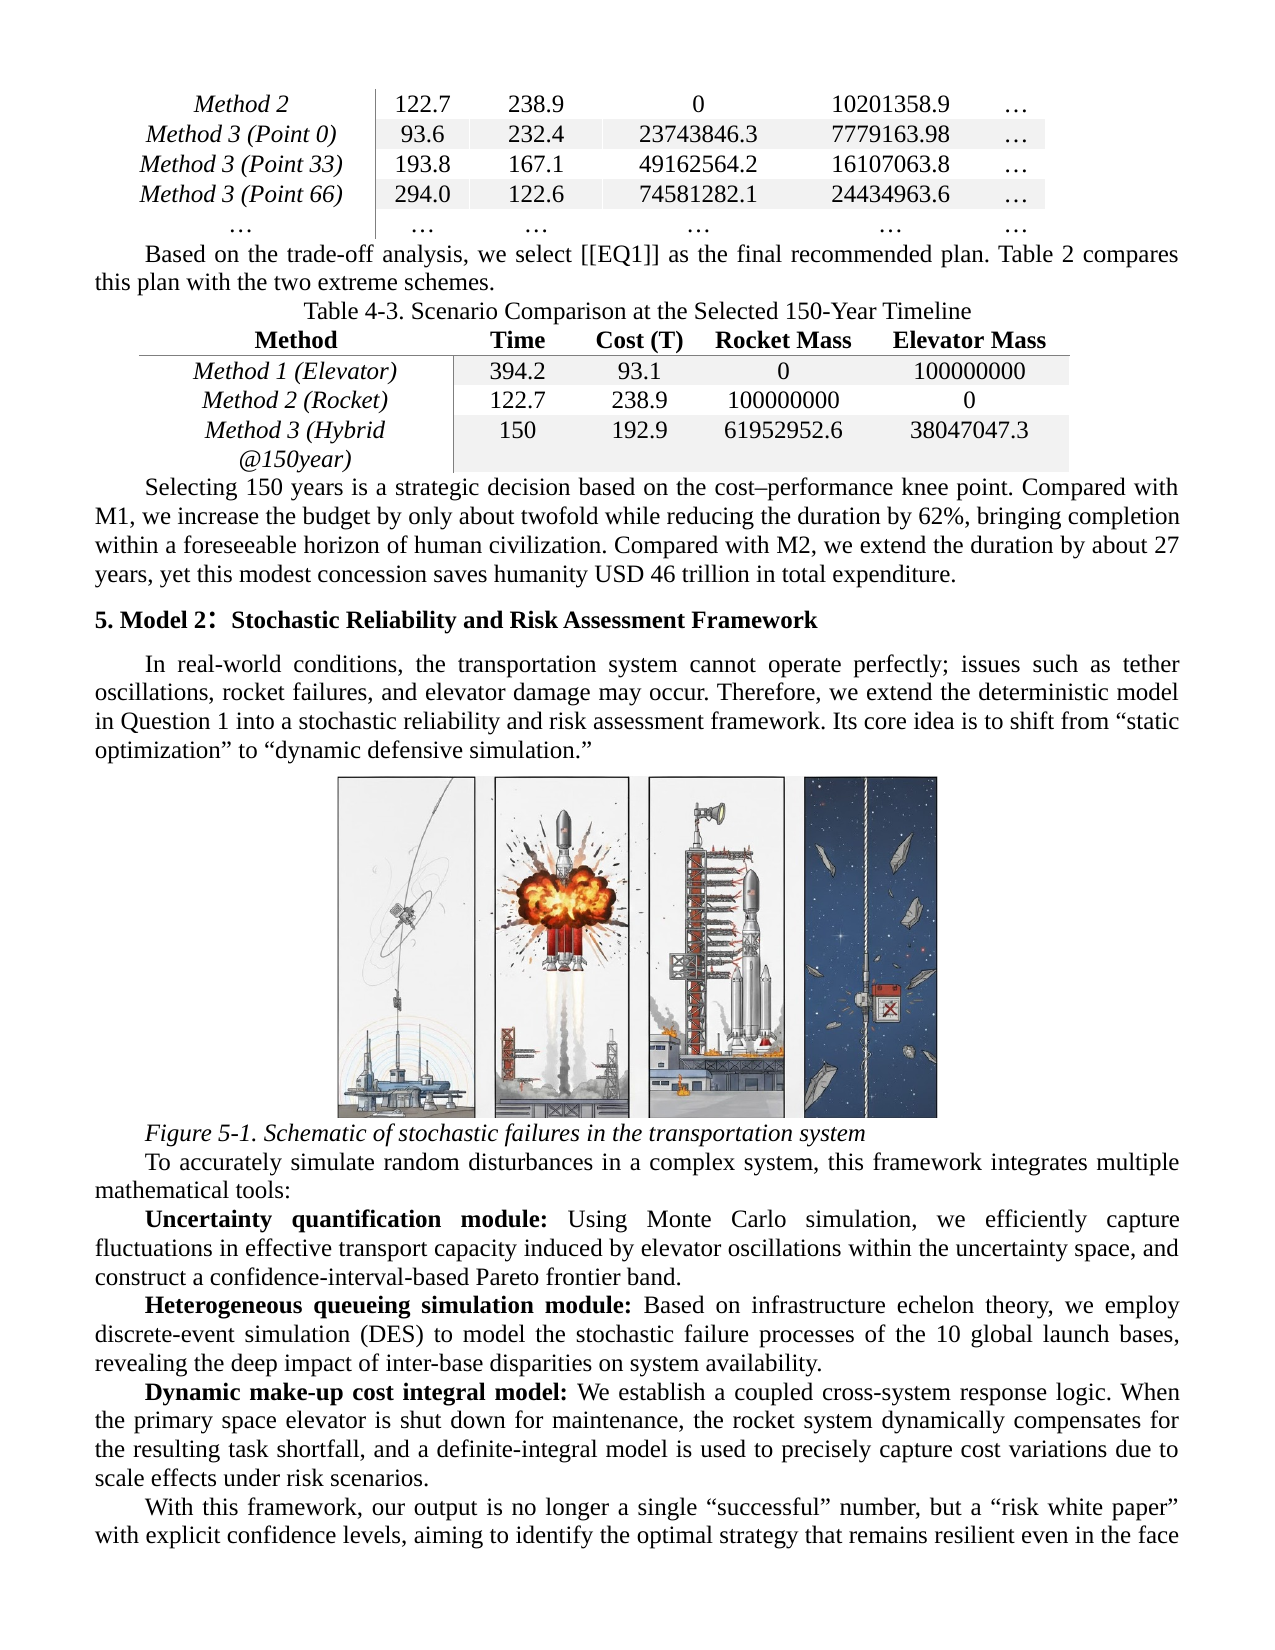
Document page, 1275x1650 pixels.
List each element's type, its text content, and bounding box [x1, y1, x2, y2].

table_header Rocket Mass [697, 325, 869, 355]
table_header Method [139, 325, 453, 355]
table_cell … [986, 89, 1045, 119]
table_cell 150 [454, 415, 582, 472]
table_cell Method 2 [109, 89, 375, 119]
text Table 4-3. Scenario Comparison at the Selected 150-Year Timeline [94, 296, 1181, 325]
table_cell 192.9 [582, 415, 697, 472]
table_cell 74581282.1 [603, 179, 794, 209]
table_cell 93.1 [582, 356, 697, 385]
table_cell 23743846.3 [603, 119, 794, 149]
table_cell 238.9 [470, 89, 602, 119]
table_cell 93.6 [376, 119, 469, 149]
table_cell 10201358.9 [794, 89, 986, 119]
table_cell 7779163.98 [794, 119, 986, 149]
table_header Time [453, 325, 582, 355]
table_cell Method 3 (Point 33) [109, 149, 375, 179]
table_cell … [986, 119, 1045, 149]
table_cell 167.1 [470, 149, 602, 179]
table_cell Method 1 (Elevator) [139, 356, 453, 385]
table_cell … [376, 209, 469, 239]
text To accurately simulate random disturbances in a complex system, this framework integrates multiple mathematical tools: [94, 1147, 1181, 1204]
text 5. Model 2：Stochastic Reliability and Risk Assessment Framework [94, 600, 1181, 636]
text Uncertainty quantification module: Using Monte Carlo simulation, we efficiently capture fluctuations in effective transport capacity induced by elevator oscillations within the uncertainty space, and construct a confidence-interval-based Pareto frontier band. [94, 1204, 1181, 1290]
table_cell … [470, 209, 602, 239]
table_cell 100000000 [869, 356, 1069, 385]
table_cell 193.8 [376, 149, 469, 179]
table_cell … [109, 209, 375, 239]
table_cell 0 [697, 356, 869, 385]
table_cell … [986, 149, 1045, 179]
text Selecting 150 years is a strategic decision based on the cost–performance knee point. Compared with M1, we increase the budget by only about twofold while reducing the duration by 62%, bringing completion within a foreseeable horizon of human civilization. Compared with M2, we extend the duration by about 27 years, yet this modest concession saves humanity USD 46 trillion in total expenditure. [94, 472, 1181, 587]
table_cell Method 3 (Point 0) [109, 119, 375, 149]
text Figure 5-1. Schematic of stochastic failures in the transportation system [94, 1118, 1181, 1147]
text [94, 1492, 1181, 1549]
table_cell … [986, 209, 1045, 239]
table_header Elevator Mass [869, 325, 1069, 355]
table_header Cost (T) [582, 325, 697, 355]
table_cell … [986, 179, 1045, 209]
table_cell 49162564.2 [603, 149, 794, 179]
table_cell 61952952.6 [697, 415, 869, 472]
table_cell 294.0 [376, 179, 469, 209]
table_cell 122.7 [376, 89, 469, 119]
table_cell 122.6 [470, 179, 602, 209]
table_cell 100000000 [697, 385, 869, 415]
picture [337, 776, 938, 1118]
table_cell 394.2 [454, 356, 582, 385]
table_cell … [794, 209, 986, 239]
table_cell 24434963.6 [794, 179, 986, 209]
table_cell 122.7 [454, 385, 582, 415]
table_cell 0 [869, 385, 1069, 415]
table_cell Method 3 (Hybrid @150year) [139, 415, 453, 472]
table_cell 38047047.3 [869, 415, 1069, 472]
table_cell 232.4 [470, 119, 602, 149]
table_cell 16107063.8 [794, 149, 986, 179]
text Based on the trade-off analysis, we select [[EQ1]] as the final recommended plan. Table 2 compares this plan with the two extreme schemes. [94, 239, 1181, 296]
table_cell 238.9 [582, 385, 697, 415]
table_cell Method 2 (Rocket) [139, 385, 453, 415]
table_cell 0 [603, 89, 794, 119]
text In real-world conditions, the transportation system cannot operate perfectly; issues such as tether oscillations, rocket failures, and elevator damage may occur. Therefore, we extend the deterministic model in Question 1 into a stochastic reliability and risk assessment framework. Its core idea is to shift from “static optimization” to “dynamic defensive simulation.” [94, 649, 1181, 764]
text Dynamic make-up cost integral model: We establish a coupled cross-system response logic. When the primary space elevator is shut down for maintenance, the rocket system dynamically compensates for the resulting task shortfall, and a definite-integral model is used to precisely capture cost variations due to scale effects under risk scenarios. [94, 1377, 1181, 1492]
table_cell … [603, 209, 794, 239]
text Heterogeneous queueing simulation module: Based on infrastructure echelon theory, we employ discrete-event simulation (DES) to model the stochastic failure processes of the 10 global launch bases, revealing the deep impact of inter-base disparities on system availability. [94, 1290, 1181, 1377]
table_cell Method 3 (Point 66) [109, 179, 375, 209]
